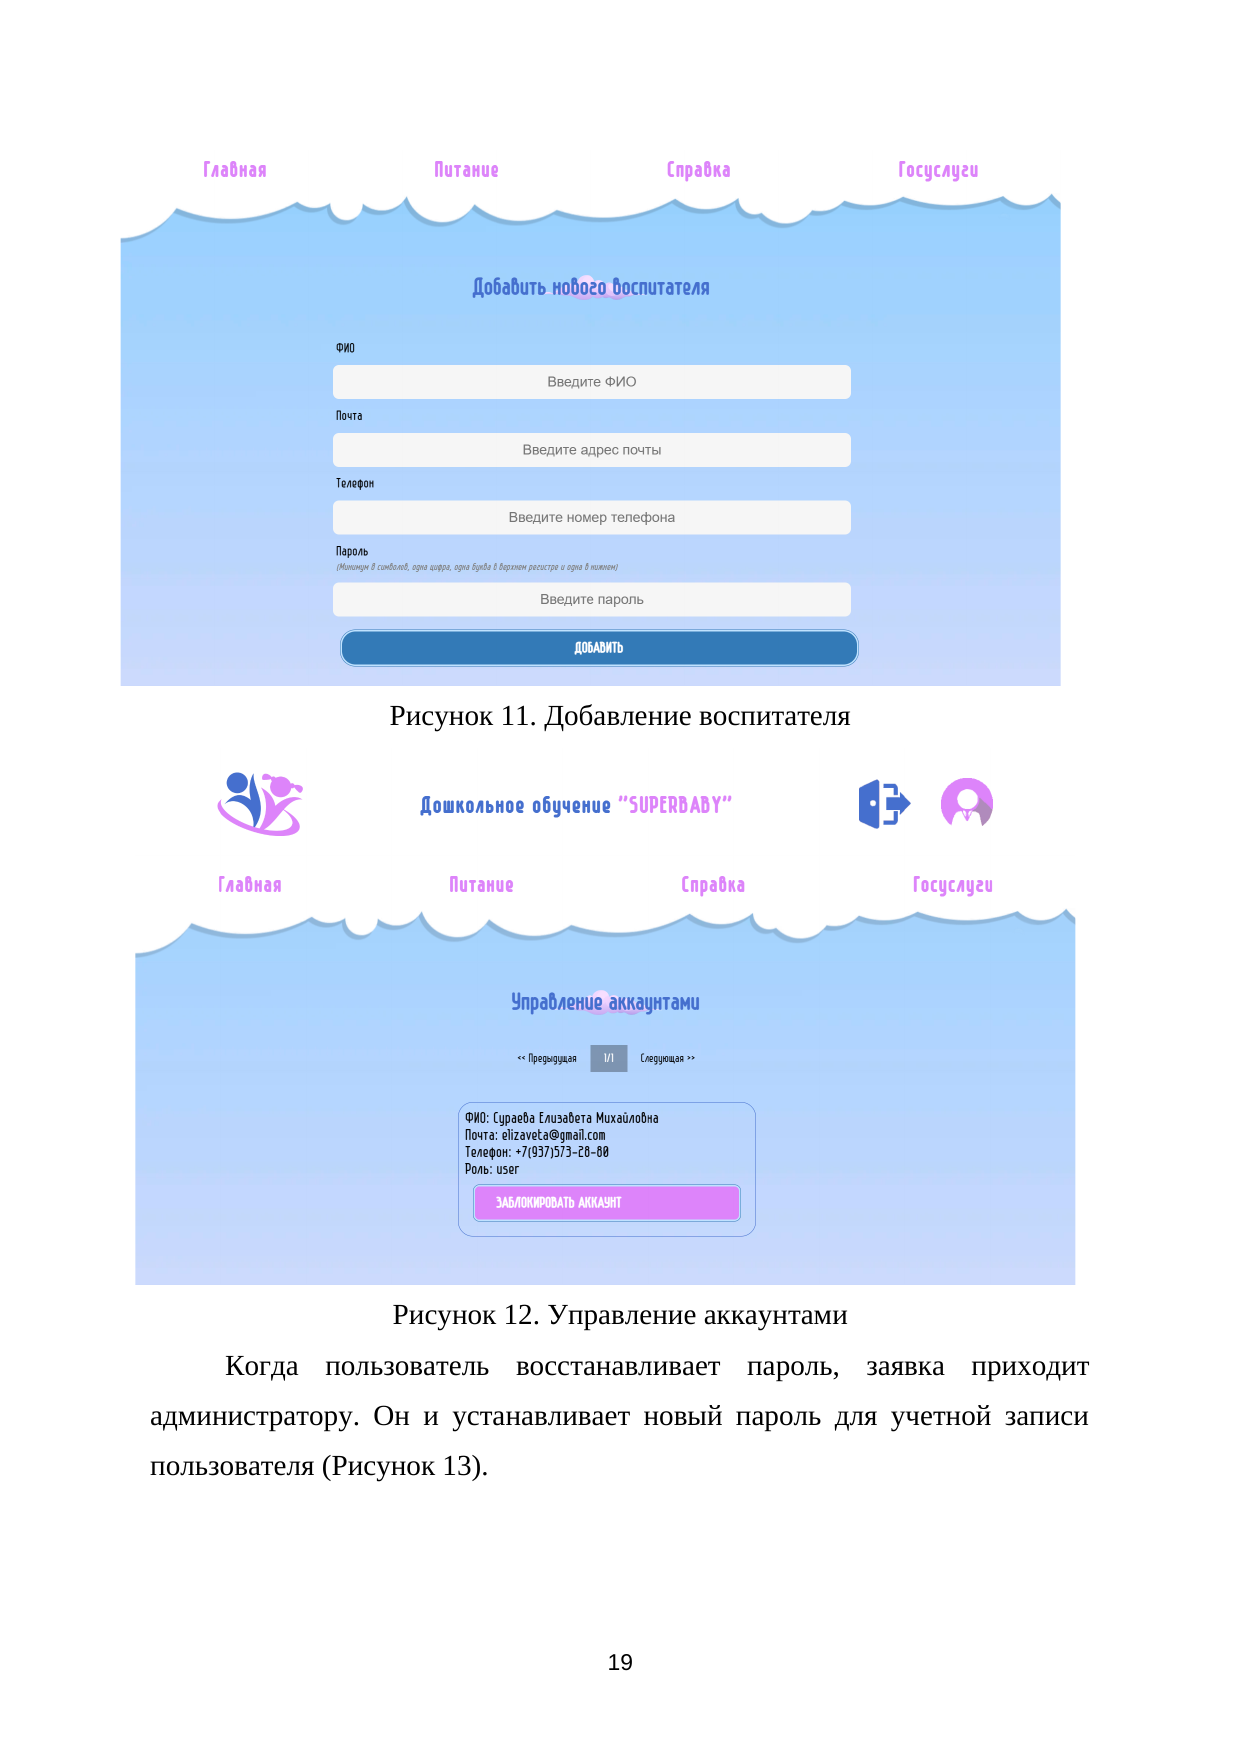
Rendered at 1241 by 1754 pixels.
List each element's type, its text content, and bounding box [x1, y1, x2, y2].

text Рисунок 12. Управление аккаунтами [150, 1297, 1090, 1331]
picture [135, 748, 1076, 1285]
picture [120, 150, 1061, 686]
text Рисунок 11. Добавление воспитателя [150, 698, 1090, 732]
text Когда пользователь восстанавливает пароль, заявка приходит администратору. Он и устанавливает новый пароль для учетной записи пользователя (Рисунок 13). [150, 1348, 1090, 1482]
